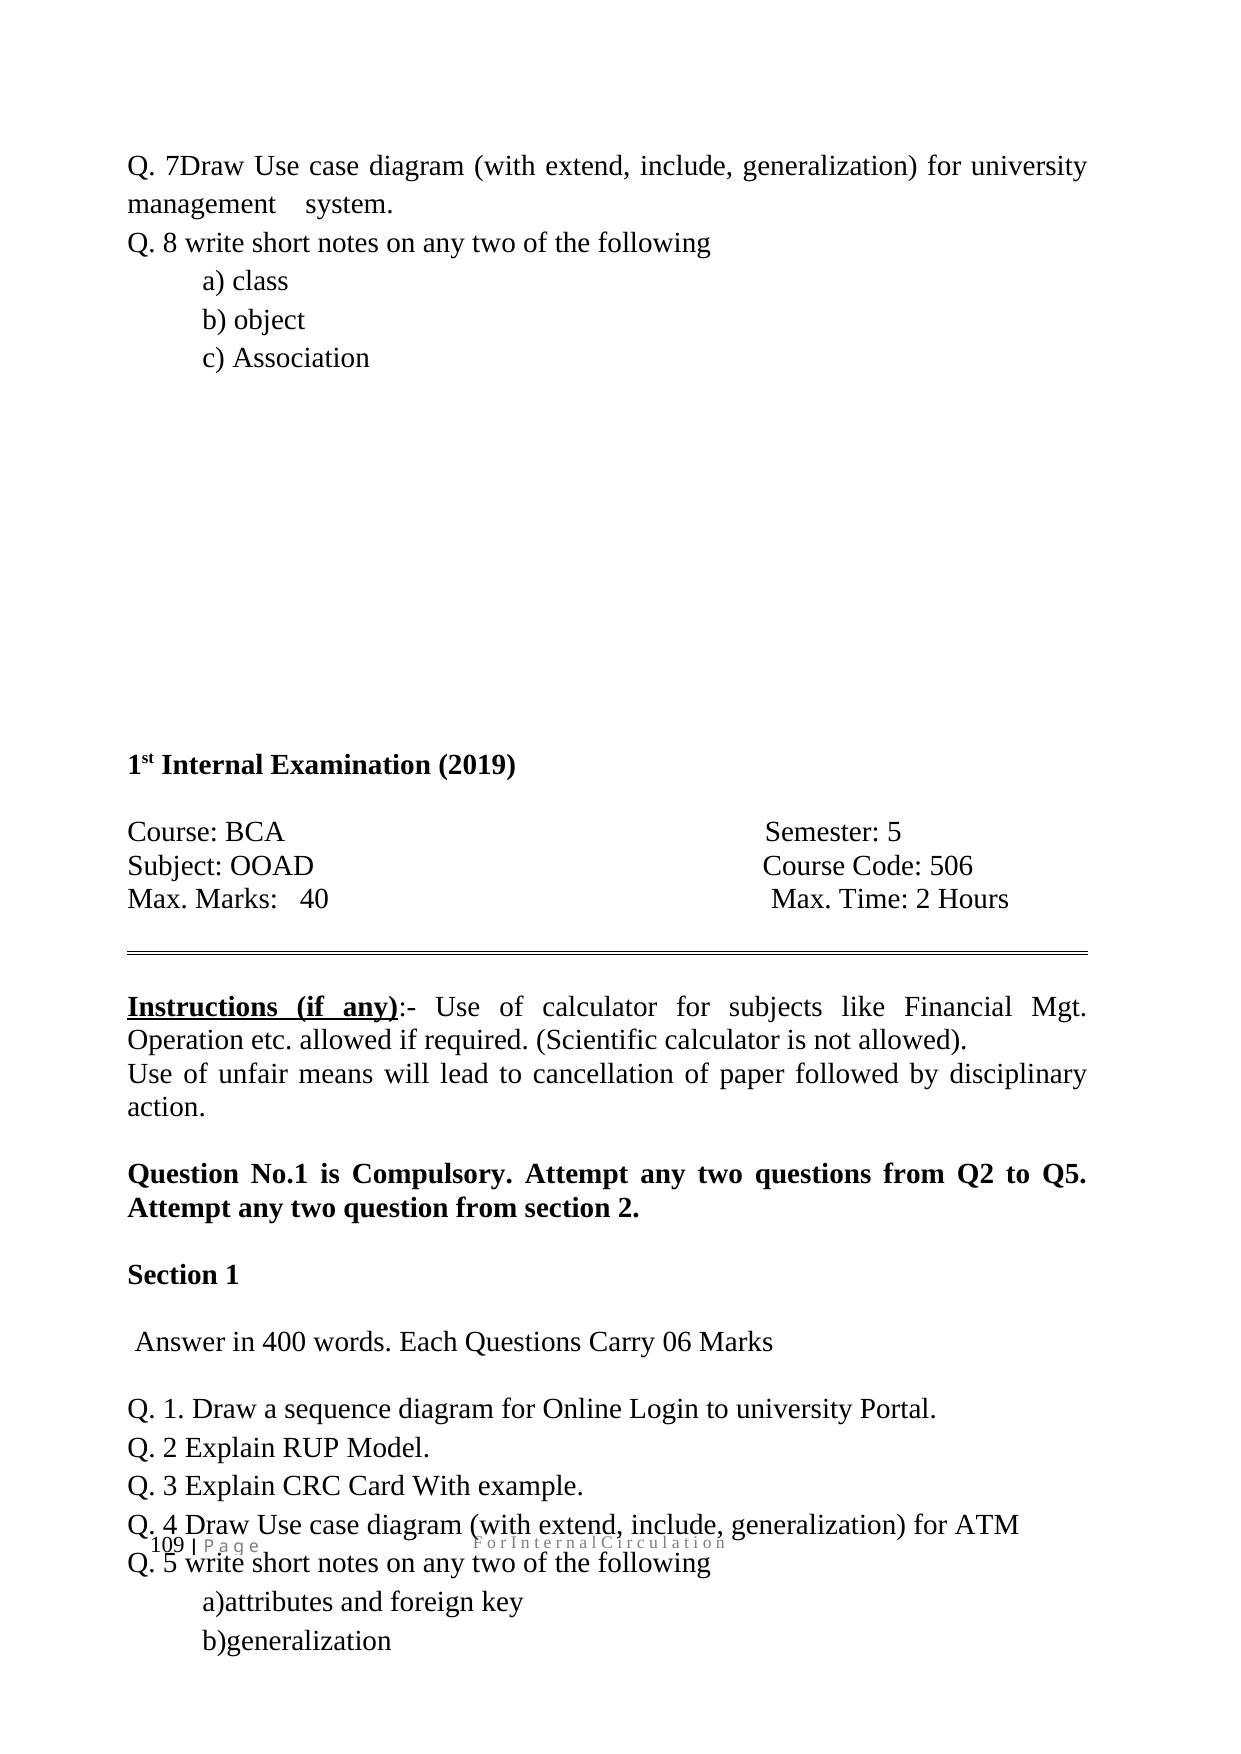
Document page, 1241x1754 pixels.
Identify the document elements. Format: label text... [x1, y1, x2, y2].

text Instructions (if any):- Use of calculator for subjects like Financial Mgt. Operation etc. allowed if required. (Scientific calculator is not allowed). [127, 989, 1088, 1056]
text Q. 4 Draw Use case diagram (with extend, include, generalization) for ATM [127, 1507, 1088, 1541]
text c) Association [127, 341, 1088, 374]
text Subject: OOAD Course Code: 506 [127, 848, 1088, 882]
text Q. 5 write short notes on any two of the following [127, 1546, 1088, 1579]
text Q. 7Draw Use case diagram (with extend, include, generalization) for university management system. [127, 148, 1088, 220]
text Question No.1 is Compulsory. Attempt any two questions from Q2 to Q5. Attempt any two question from section 2. [127, 1157, 1088, 1224]
text Course: BCA Semester: 5 [127, 814, 1088, 848]
text b) object [127, 302, 1088, 336]
text Q. 2 Explain RUP Model. [127, 1430, 1088, 1463]
text Q. 1. Draw a sequence diagram for Online Login to university Portal. [127, 1391, 1088, 1425]
text a)attributes and foreign key [127, 1584, 1088, 1618]
text Section 1 [127, 1257, 1088, 1291]
text 1st Internal Examination (2019) [127, 747, 1088, 781]
text a) class [127, 263, 1088, 297]
text Q. 8 write short notes on any two of the following [127, 225, 1088, 258]
text Q. 3 Explain CRC Card With example. [127, 1468, 1088, 1502]
text Max. Marks: 40 Max. Time: 2 Hours [127, 882, 1088, 915]
text b)generalization [127, 1623, 1088, 1656]
text Answer in 400 words. Each Questions Carry 06 Marks [127, 1324, 1088, 1358]
text Use of unfair means will lead to cancellation of paper followed by disciplinary action. [127, 1056, 1088, 1123]
